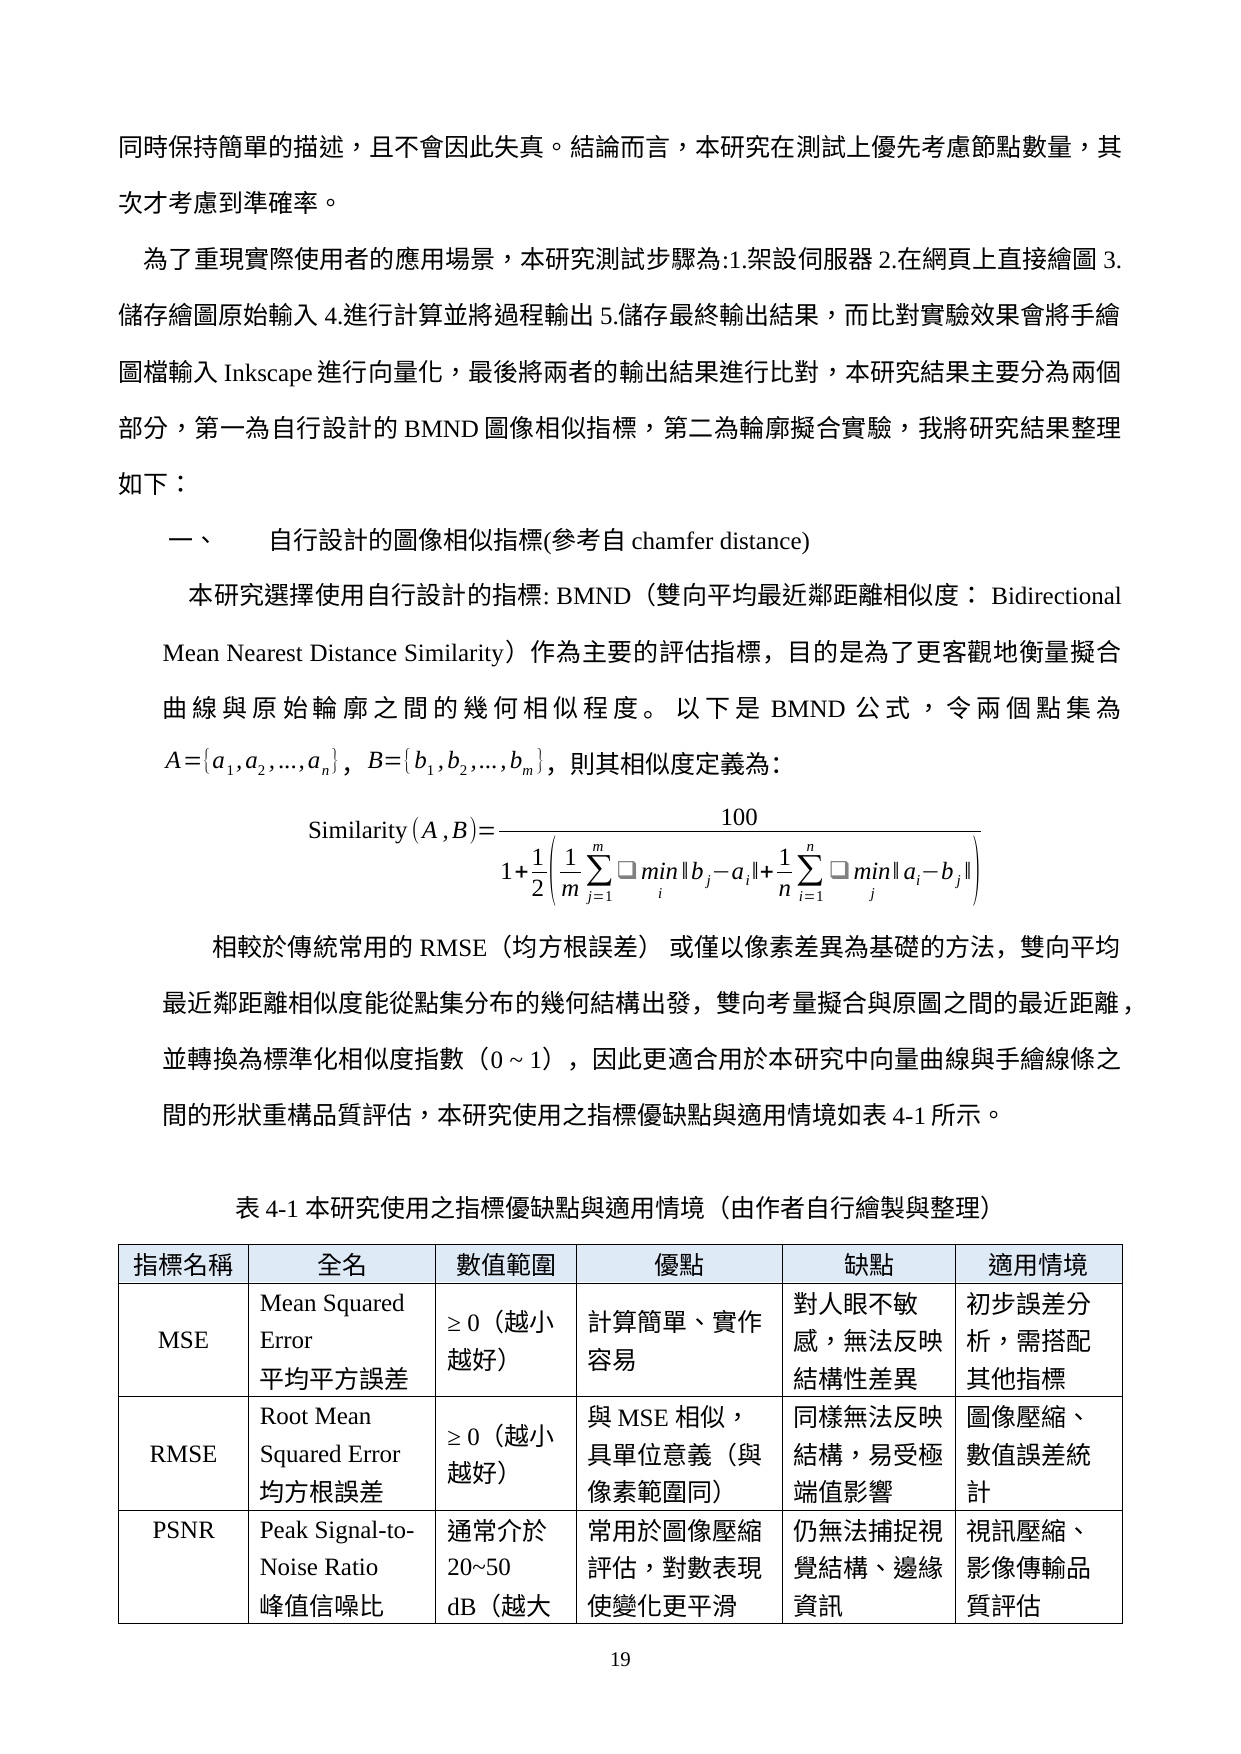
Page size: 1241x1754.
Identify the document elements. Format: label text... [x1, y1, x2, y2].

table_header 適用情境 [956, 1245, 1122, 1282]
text 為了重現實際使用者的應用場景，本研究測試步驟為:1.架設伺服器2.在網頁上直接繪圖3.儲存繪圖原始輸入4.進行計算並將過程輸出5.儲存最終輸出結果，而比對實驗效果會將手繪圖檔輸入Inkscape進行向量化，最後將兩者的輸出結果進行比對，本研究結果主要分為兩個部分，第一為自行設計的BMND圖像相似指標，第二為輪廓擬合實驗，我將研究結果整理如下： [118, 239, 1122, 501]
table_cell Root Mean Squared Error 均方根誤差 [249, 1397, 435, 1509]
table_cell RMSE [119, 1397, 248, 1509]
table_cell ≥ 0（越小越好） [436, 1284, 576, 1396]
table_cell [577, 1511, 782, 1623]
text 相較於傳統常用的 RMSE（均方根誤差） 或僅以像素差異為基礎的方法，雙向平均最近鄰距離相似度能從點集分布的幾何結構出發，雙向考量擬合與原圖之間的最近距離，並轉換為標準化相似度指數（0 ~ 1），因此更適合用於本研究中向量曲線與手繪線條之間的形狀重構品質評估，本研究使用之指標優缺點與適用情境如表4-1所示。 [162, 926, 1122, 1133]
table_header 數值範圍 [436, 1245, 576, 1282]
table_header 指標名稱 [119, 1245, 248, 1282]
table_cell Mean Squared Error 平均平方誤差 [249, 1284, 435, 1396]
table_cell 仍無法捕捉視覺結構、邊緣資訊 [783, 1511, 955, 1623]
table_cell 圖像壓縮、數值誤差統計 [956, 1397, 1122, 1509]
table_cell PSNR [119, 1511, 248, 1623]
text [118, 127, 1122, 221]
table_cell ≥ 0（越小越好） [436, 1397, 576, 1509]
table_cell 通常介於 20~50 dB（越大越好） [436, 1511, 576, 1623]
table_cell 初步誤差分析，需搭配其他指標 [956, 1284, 1122, 1396]
list 自行設計的圖像相似指標(參考自chamfer distance) [168, 519, 1122, 557]
table_cell 計算簡單、實作容易 [577, 1284, 782, 1396]
table_cell 視訊壓縮、影像傳輸品質評估 [956, 1511, 1122, 1623]
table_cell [249, 1511, 435, 1623]
table_cell 同樣無法反映結構，易受極端值影響 [783, 1397, 955, 1509]
text 本研究選擇使用自行設計的指標: BMND（雙向平均最近鄰距離相似度： Bidirectional Mean Nearest Distance Similarity）作為主要的評估指標，目的是為了更客觀地衡量擬合曲線與原始輪廓之間的幾何相似程度。以下是BMND公式，令兩個點集為 ，，則其相似度定義為： [162, 575, 1122, 781]
table_cell MSE [119, 1284, 248, 1396]
table_header 全名 [249, 1245, 435, 1282]
table_header 缺點 [783, 1245, 955, 1282]
text 表4-1 本研究使用之指標優缺點與適用情境（由作者自行繪製與整理） [118, 1188, 1122, 1226]
table_cell 與MSE 相似，具單位意義（與像素範圍同） [577, 1397, 782, 1509]
table_cell 對人眼不敏感，無法反映結構性差異 [783, 1284, 955, 1396]
table_header 優點 [577, 1245, 782, 1282]
